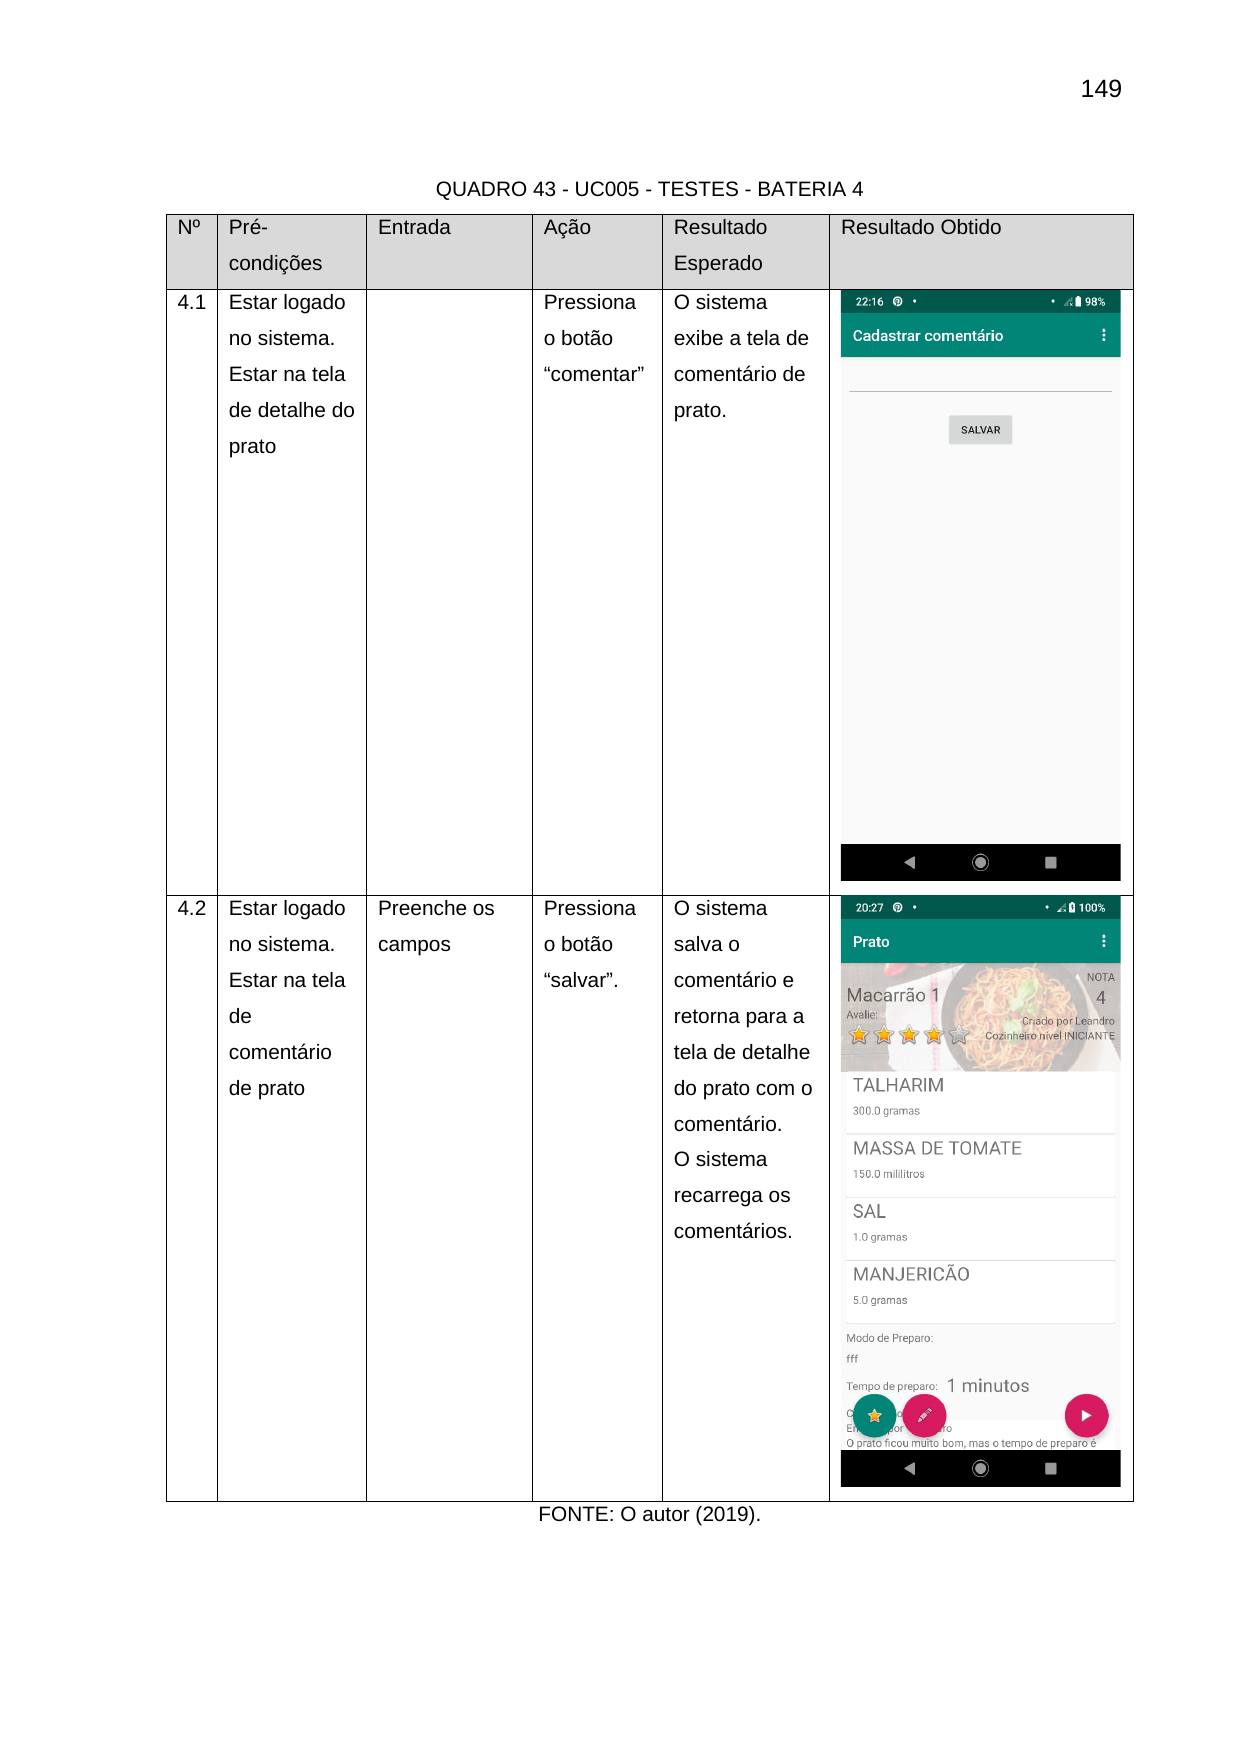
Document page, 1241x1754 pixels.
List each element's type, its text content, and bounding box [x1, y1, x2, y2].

table_header Ação [533, 215, 662, 289]
table_cell O sistema exibe a tela de comentário de prato. [663, 290, 829, 895]
table_cell Preenche os campos [367, 896, 532, 1501]
table_header Entrada [367, 215, 532, 289]
table_header Resultado Obtido [830, 215, 1133, 289]
table_header Resultado Esperado [663, 215, 829, 289]
text QUADRO 43 - UC005 - TESTES - BATERIA 4 [177, 177, 1122, 201]
table_cell Estar logado no sistema. Estar na tela de detalhe do prato [218, 290, 366, 895]
table_cell 4.2 [167, 896, 217, 1501]
table_cell O sistema salva o comentário e retorna para a tela de detalhe do prato com o comentário. O sistema recarrega os comentários. [663, 896, 829, 1501]
table_cell Estar logado no sistema. Estar na tela de comentário de prato [218, 896, 366, 1501]
table_cell 4.1 [167, 290, 217, 895]
table_cell Pressiona o botão “salvar”. [533, 896, 662, 1501]
picture [840, 290, 1121, 881]
table_cell Pressiona o botão “comentar” [533, 290, 662, 895]
table_cell [830, 896, 1133, 1501]
table_header Pré-condições [218, 215, 366, 289]
picture [840, 895, 1121, 1487]
table_cell [367, 290, 532, 895]
table_cell [830, 290, 1133, 895]
table_header Nº [167, 215, 217, 289]
text FONTE: O autor (2019). [177, 1502, 1122, 1526]
